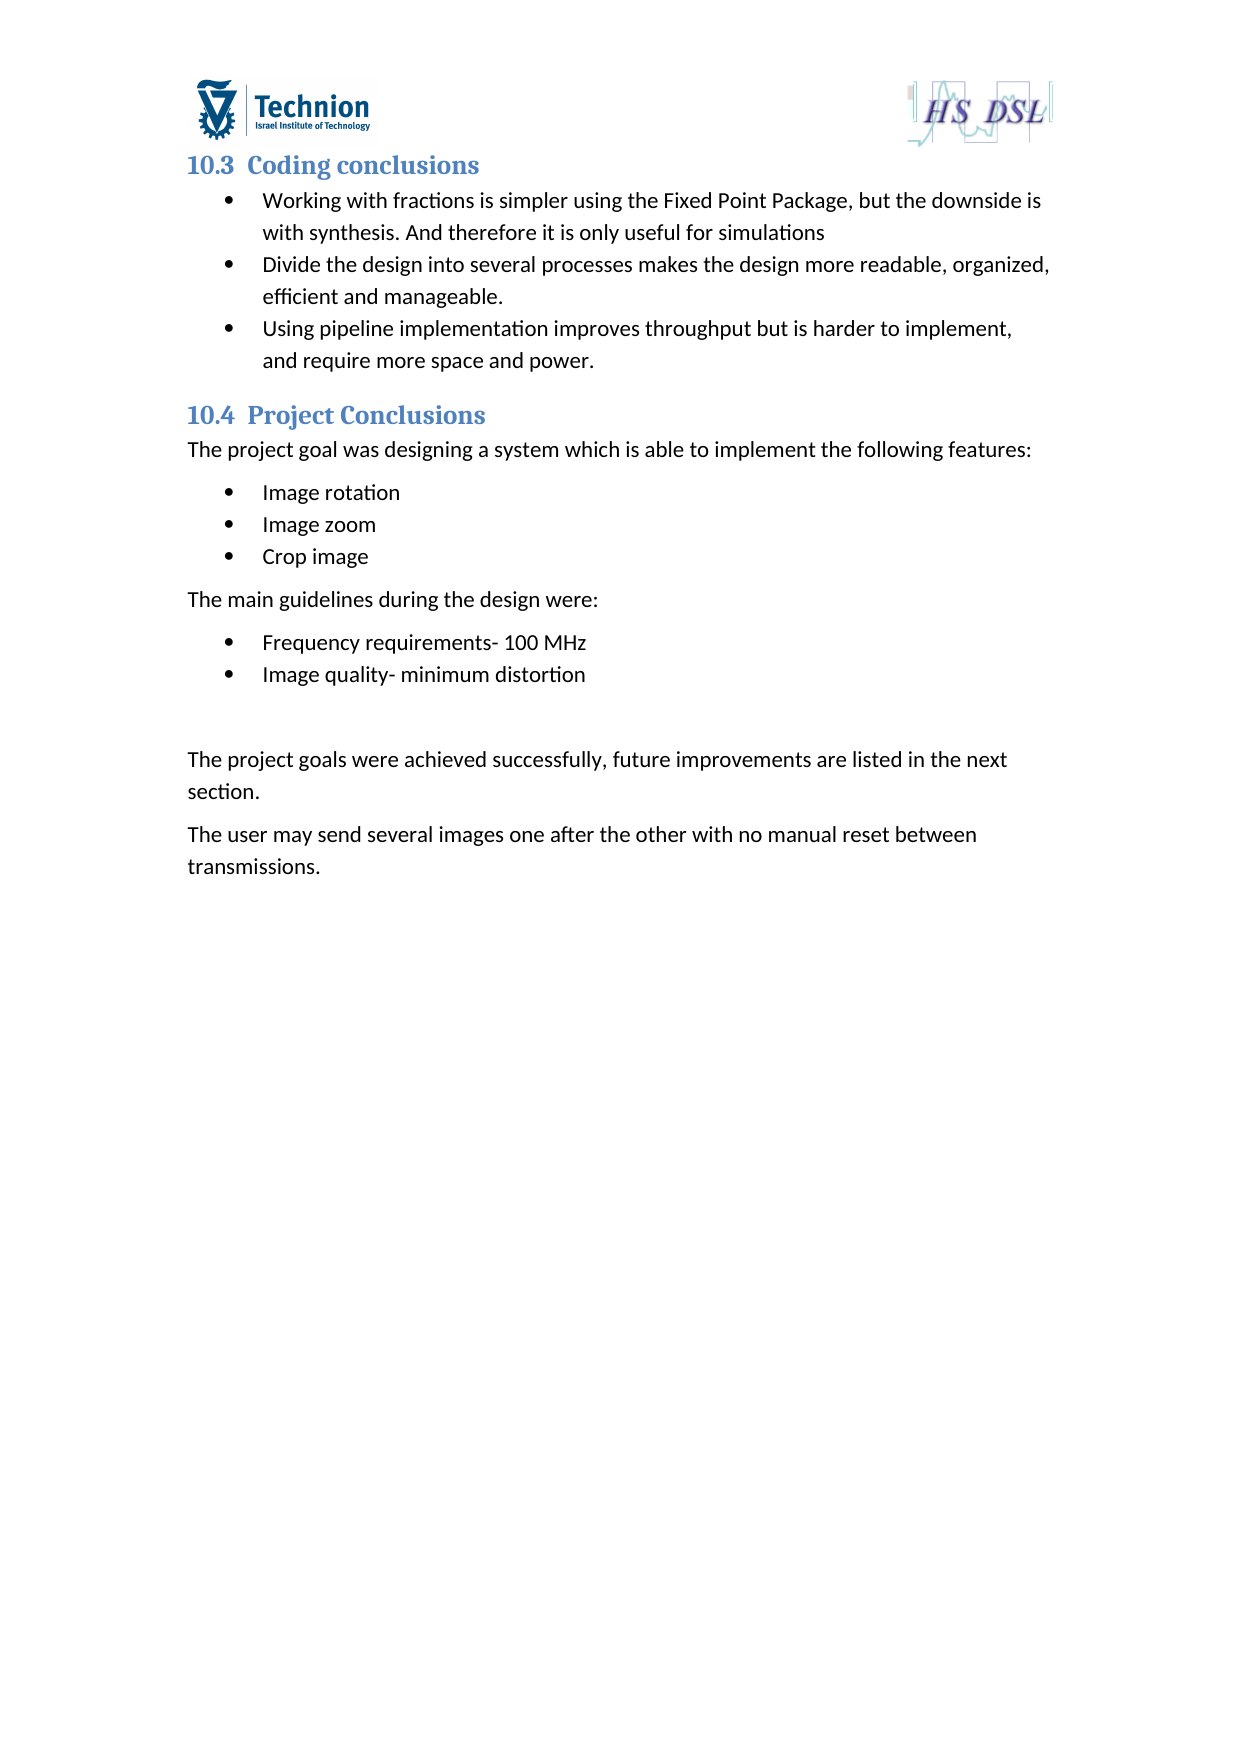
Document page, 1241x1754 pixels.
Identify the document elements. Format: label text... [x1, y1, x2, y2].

text The project goals were achieved successfully, future improvements are listed in the next section. [187, 745, 1053, 805]
picture [187, 74, 378, 147]
subtitle Project Conclusions [187, 400, 1053, 431]
list Divide the design into several processes makes the design more readable, organized, efficient and manageable. [225, 250, 1053, 310]
list Image quality- minimum distortion [225, 660, 1053, 688]
list Using pipeline implementation improves throughput but is harder to implement, and require more space and power. [225, 314, 1053, 375]
list Working with fractions is simpler using the Fixed Point Package, but the downside is with synthesis. And therefore it is only useful for simulations [225, 186, 1053, 246]
list Crop image [225, 542, 1053, 570]
list Image rotation [225, 478, 1053, 506]
text The project goal was designing a system which is able to implement the following features: [187, 435, 1053, 463]
list Image zoom [225, 510, 1053, 538]
text The user may send several images one after the other with no manual reset between transmissions. [187, 820, 1053, 880]
list Frequency requirements- 100 MHz [225, 628, 1053, 656]
picture [907, 73, 1053, 147]
text The main guidelines during the design were: [187, 585, 1053, 613]
subtitle Coding conclusions [187, 150, 1053, 181]
